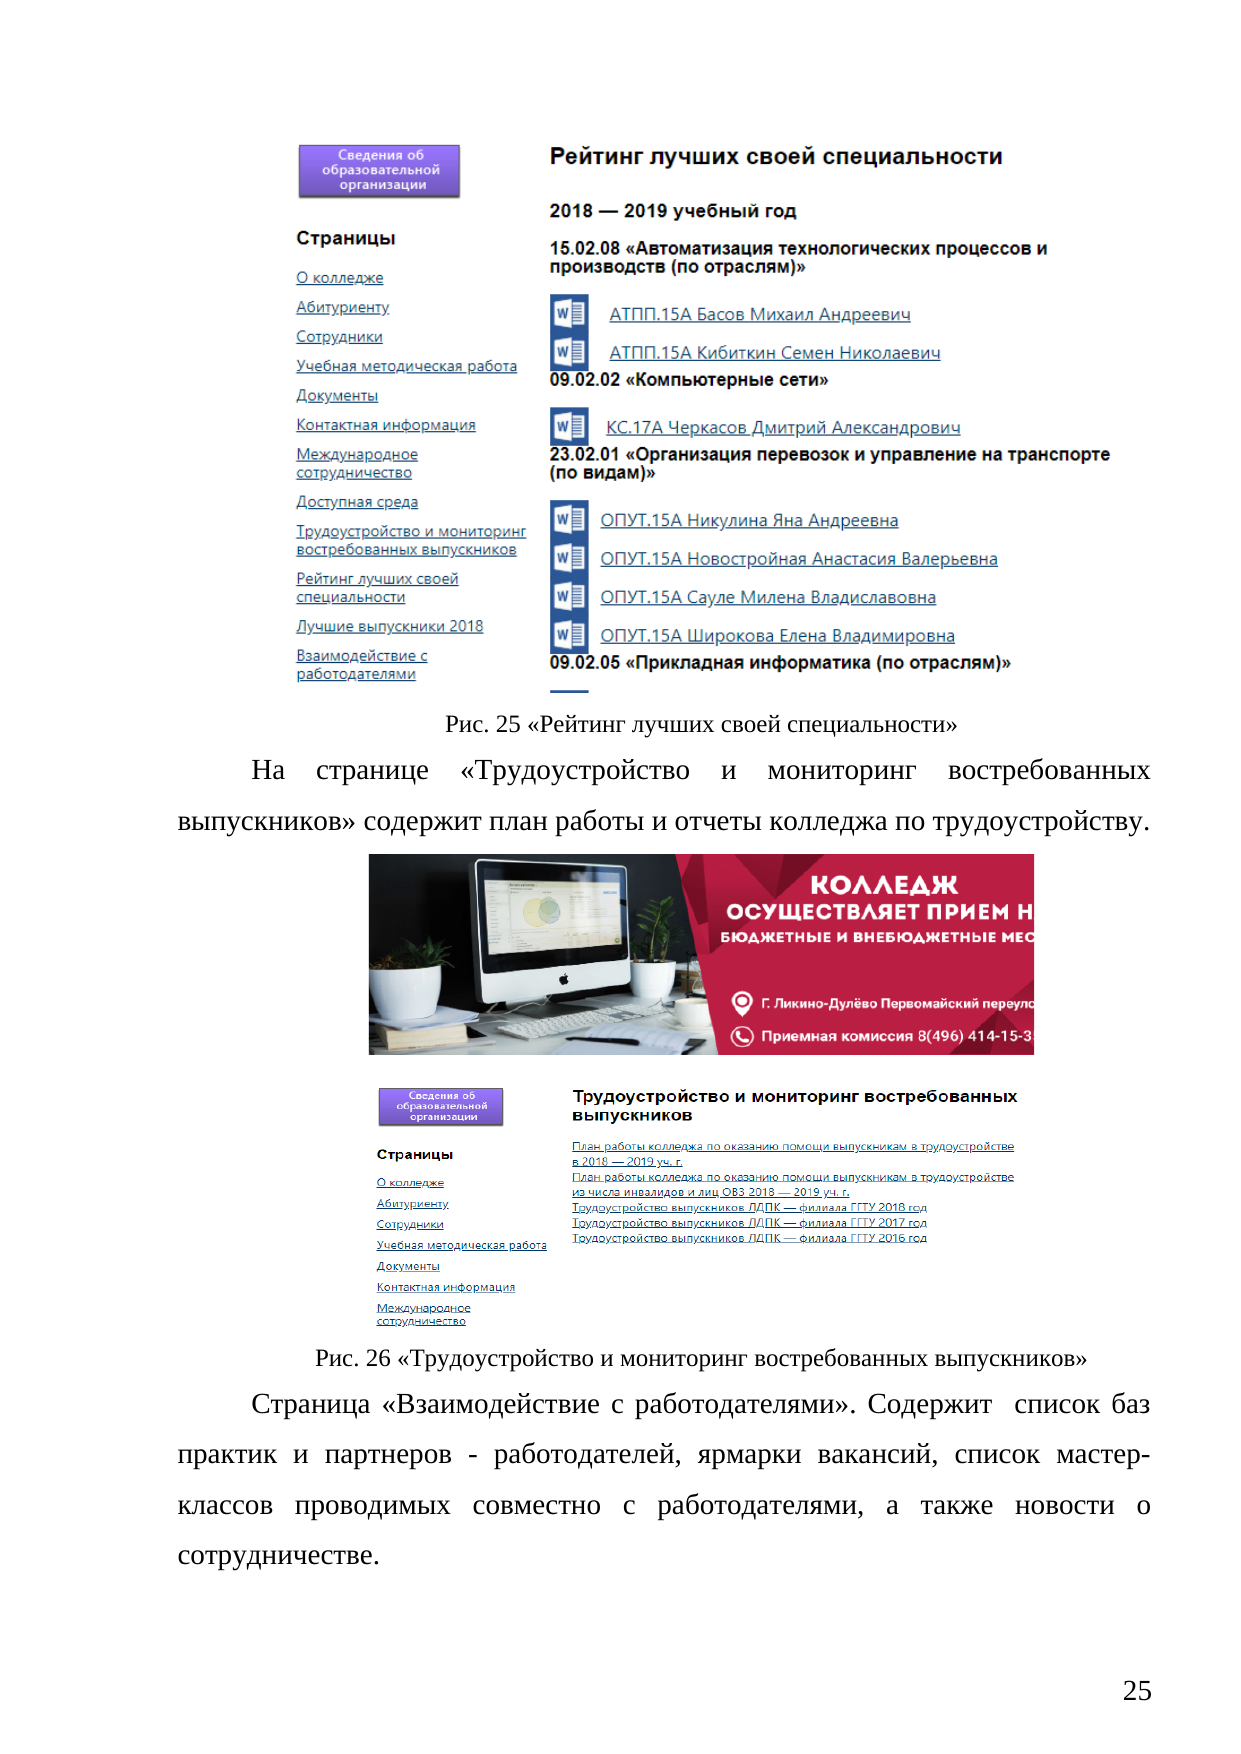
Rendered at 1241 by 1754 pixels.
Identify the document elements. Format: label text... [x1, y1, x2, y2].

picture [368, 852, 1035, 1327]
picture [282, 118, 1120, 693]
text На странице «Трудоустройство и мониторинг востребованных выпускников» содержит план работы и отчеты колледжа по трудоустройству. [177, 752, 1152, 836]
text Страница «Взаимодействие с работодателями». Содержит список баз практик и партнеров - работодателей, ярмарки вакансий, список мастер- классов проводимых совместно с работодателями, а также новости о сотрудничестве. [177, 1386, 1152, 1571]
text Рис. 25 «Рейтинг лучших своей специальности» [177, 709, 1152, 738]
text Рис. 26 «Трудоустройство и мониторинг востребованных выпускников» [177, 1343, 1152, 1372]
